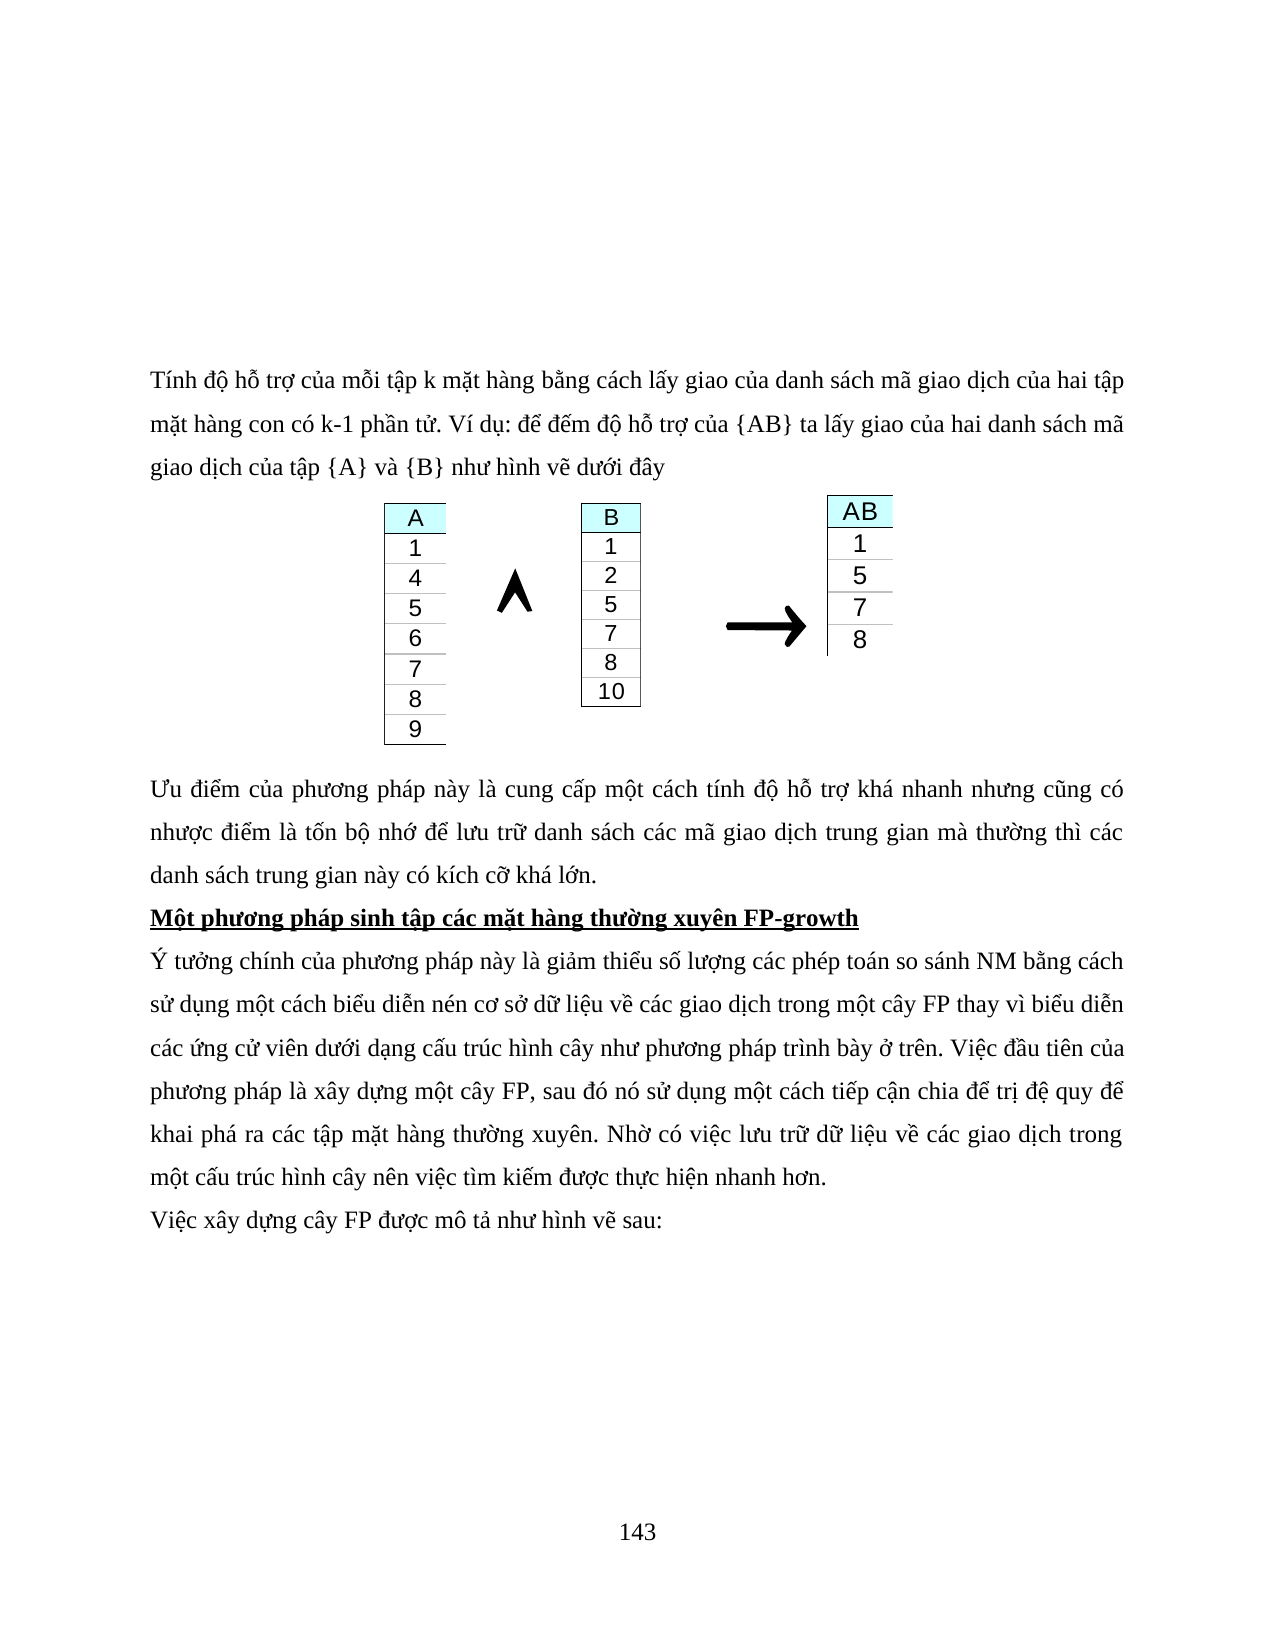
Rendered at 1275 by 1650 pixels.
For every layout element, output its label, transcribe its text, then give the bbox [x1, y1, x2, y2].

text Việc xây dựng cây FP được mô tả như hình vẽ sau: [150, 1205, 1125, 1234]
text Ý tưởng chính của phương pháp này là giảm thiểu số lượng các phép toán so sánh NM bằng cách sử dụng một cách biểu diễn nén cơ sở dữ liệu về các giao dịch trong một cây FP thay vì biểu diễn các ứng cử viên dưới dạng cấu trúc hình cây như phương pháp trình bày ở trên. Việc đầu tiên của phương pháp là xây dựng một cây FP, sau đó nó sử dụng một cách tiếp cận chia để trị đệ quy để khai phá ra các tập mặt hàng thường xuyên. Nhờ có việc lưu trữ dữ liệu về các giao dịch trong một cấu trúc hình cây nên việc tìm kiếm được thực hiện nhanh hơn. [150, 946, 1125, 1191]
subtitle Một phương pháp sinh tập các mặt hàng thường xuyên FP-growth [150, 903, 1125, 932]
text Ưu điểm của phương pháp này là cung cấp một cách tính độ hỗ trợ khá nhanh nhưng cũng có nhược điểm là tốn bộ nhớ để lưu trữ danh sách các mã giao dịch trung gian mà thường thì các danh sách trung gian này có kích cỡ khá lớn. [150, 774, 1125, 889]
text Tính độ hỗ trợ của mỗi tập k mặt hàng bằng cách lấy giao của danh sách mã giao dịch của hai tập mặt hàng con có k-1 phần tử. Ví dụ: để đếm độ hỗ trợ của {AB} ta lấy giao của hai danh sách mã giao dịch của tập {A} và {B} như hình vẽ dưới đây [150, 366, 1125, 481]
